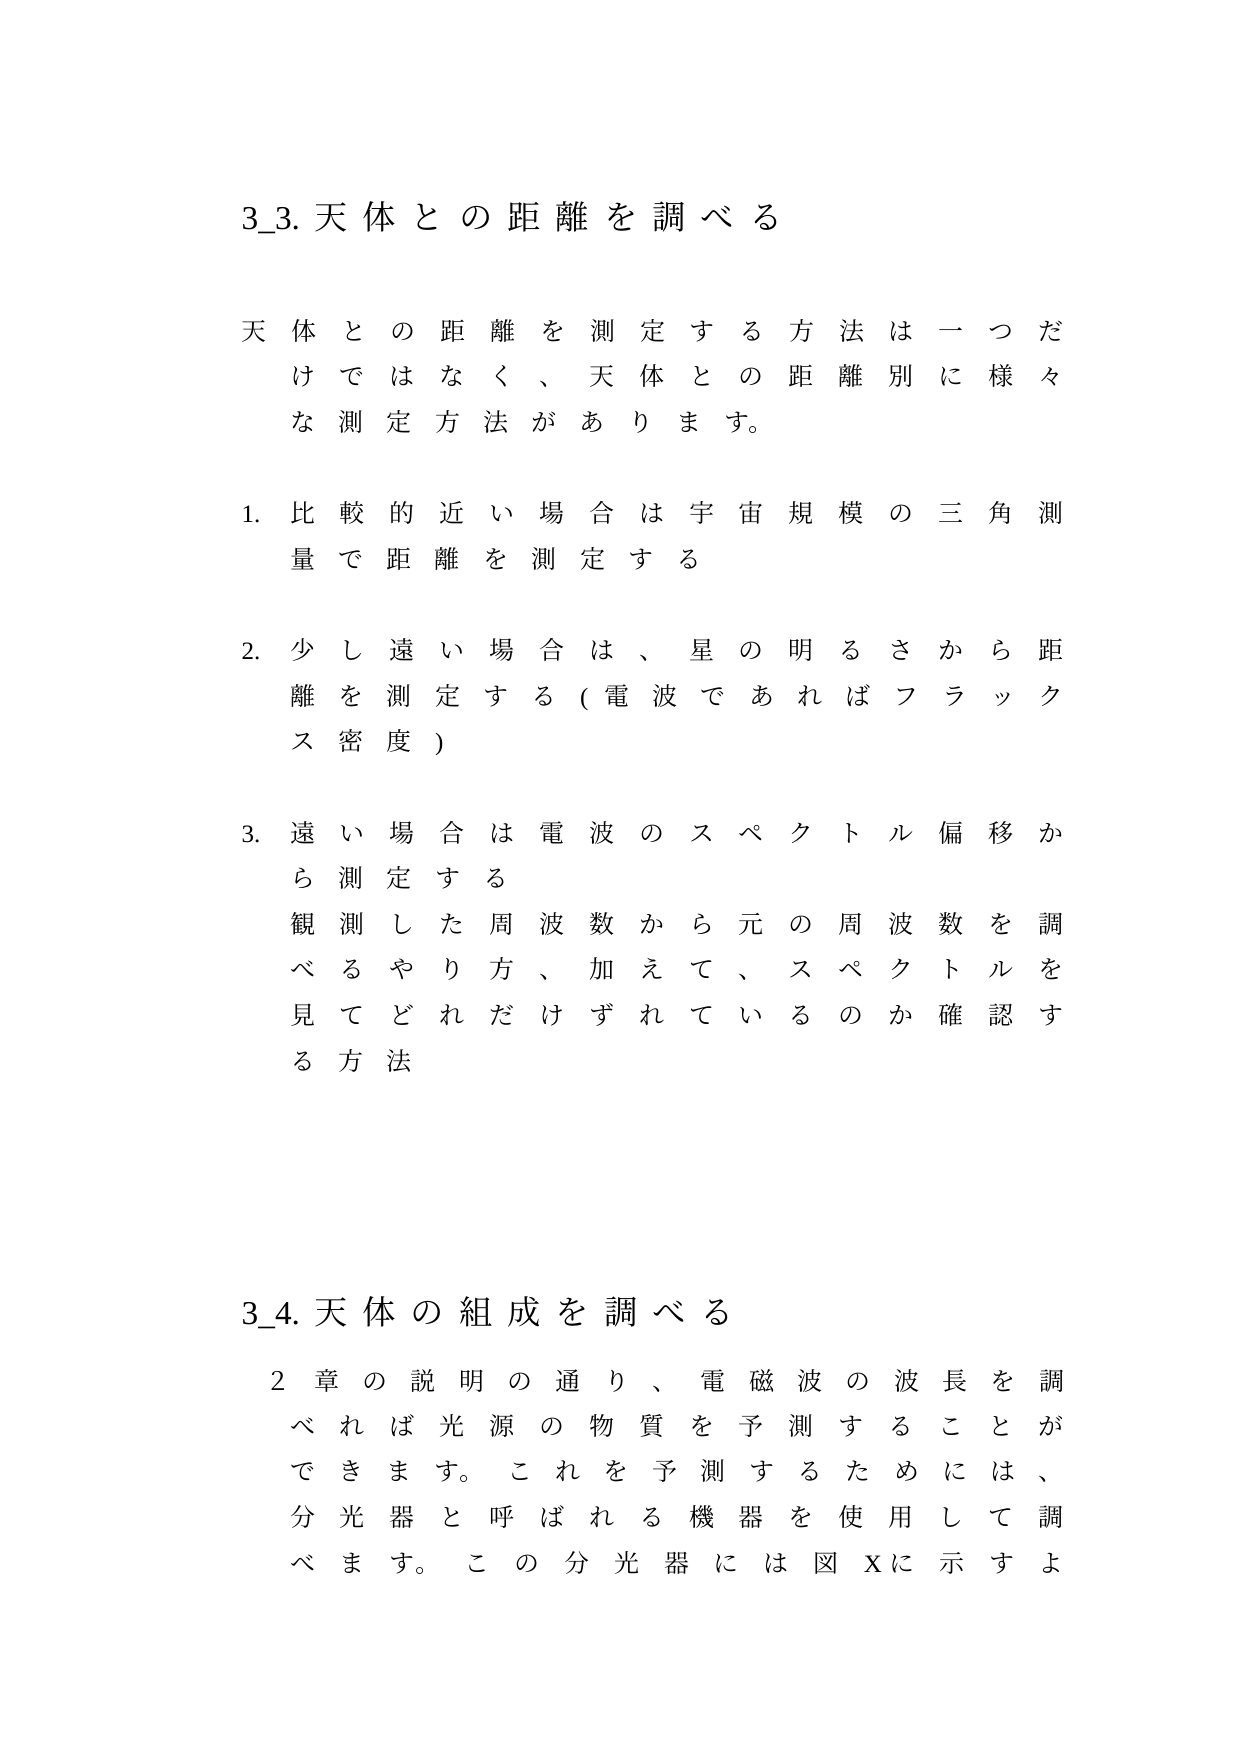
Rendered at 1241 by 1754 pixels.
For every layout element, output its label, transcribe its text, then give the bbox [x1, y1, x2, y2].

list 3_3.天体との距離を調べる [241, 170, 1087, 261]
list 比較的近い場合は宇宙規模の三角測量で距離を測定する [241, 489, 1087, 580]
list 遠い場合は電波のスペクトル偏移から測定する [241, 808, 1087, 900]
list 少し遠い場合は、星の明るさから距離を測定する(電波であればフラックス密度) [241, 626, 1087, 763]
list 天体との距離を測定する方法は一つだけではなく、天体との距離別に様々な測定方法があります。 [241, 307, 1087, 443]
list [241, 1356, 1087, 1584]
list 観測した周波数から元の周波数を調べるやり方、加えて、スペクトルを見てどれだけずれているのか確認する方法 [279, 900, 1087, 1082]
list 3_4.天体の組成を調べる [241, 1265, 1087, 1356]
